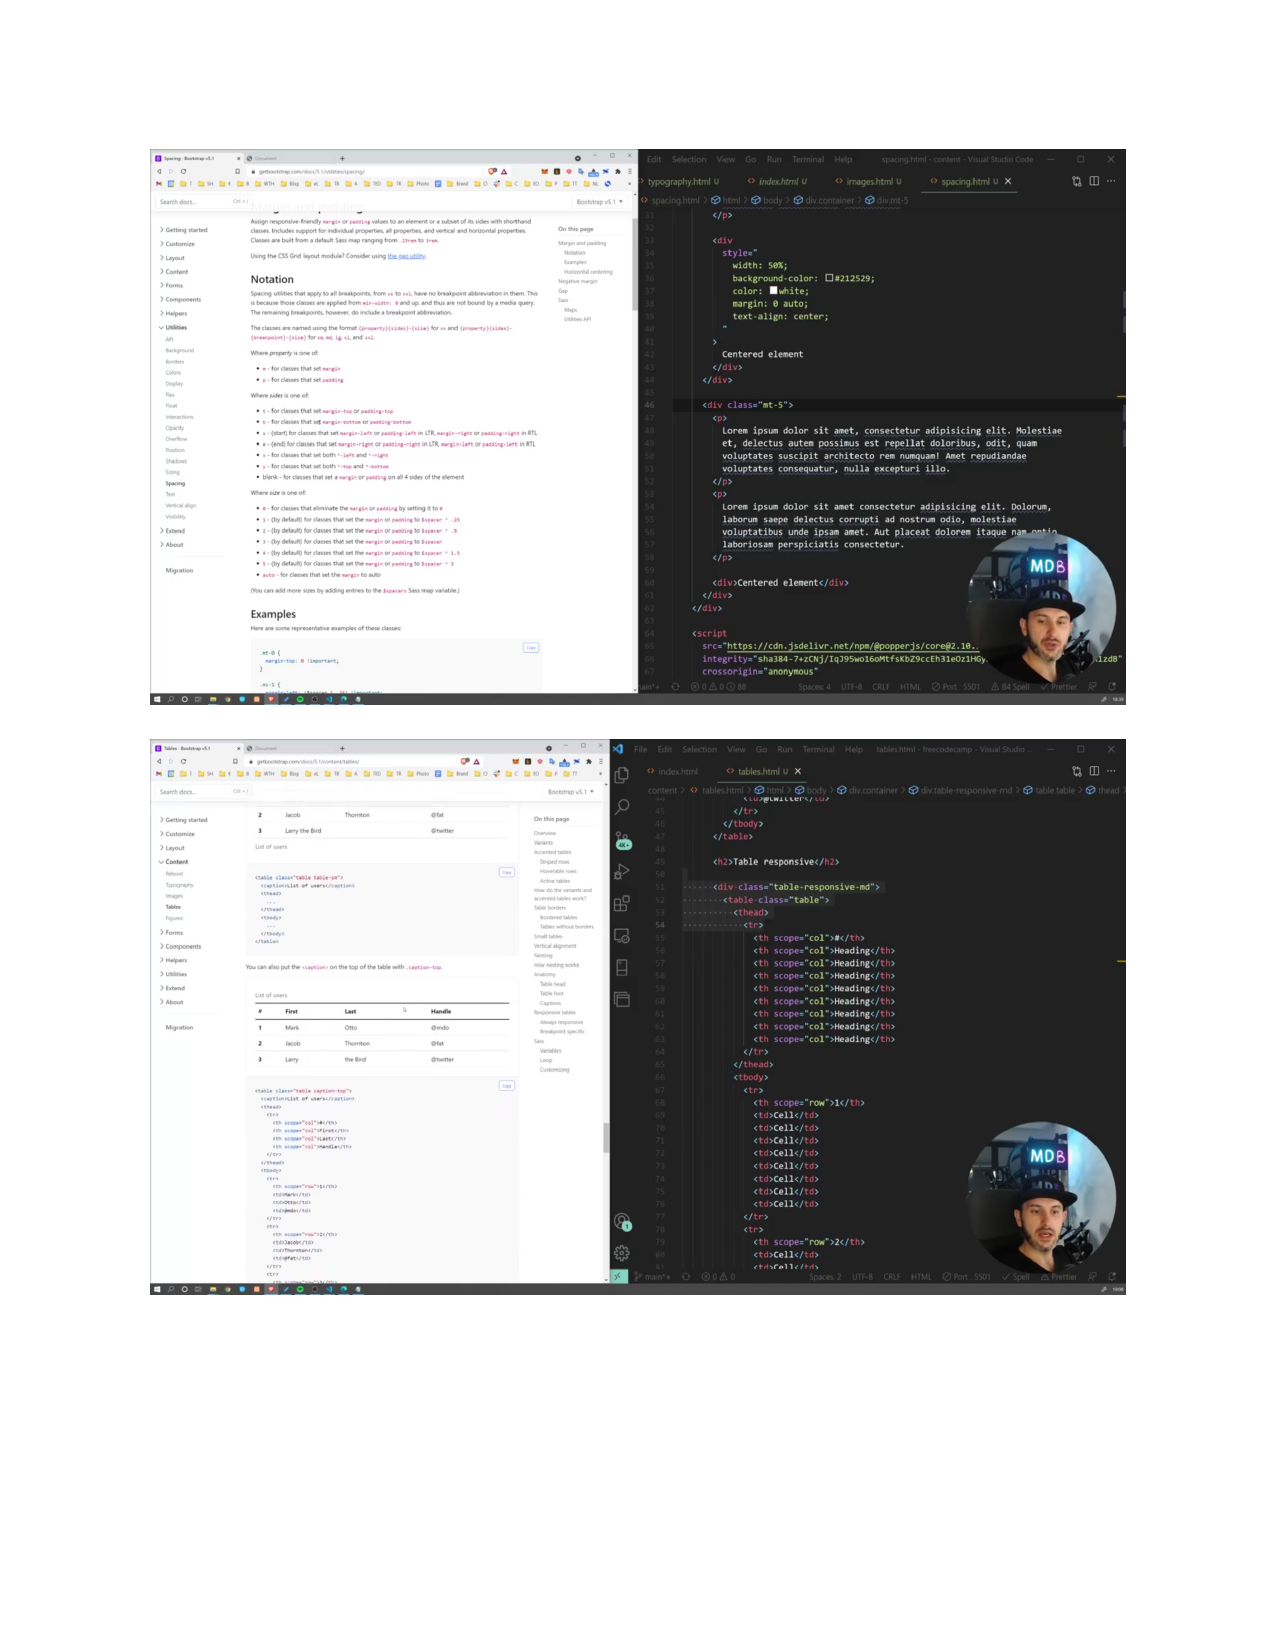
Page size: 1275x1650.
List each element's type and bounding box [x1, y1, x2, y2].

picture [150, 149, 1126, 705]
picture [150, 739, 1126, 1295]
